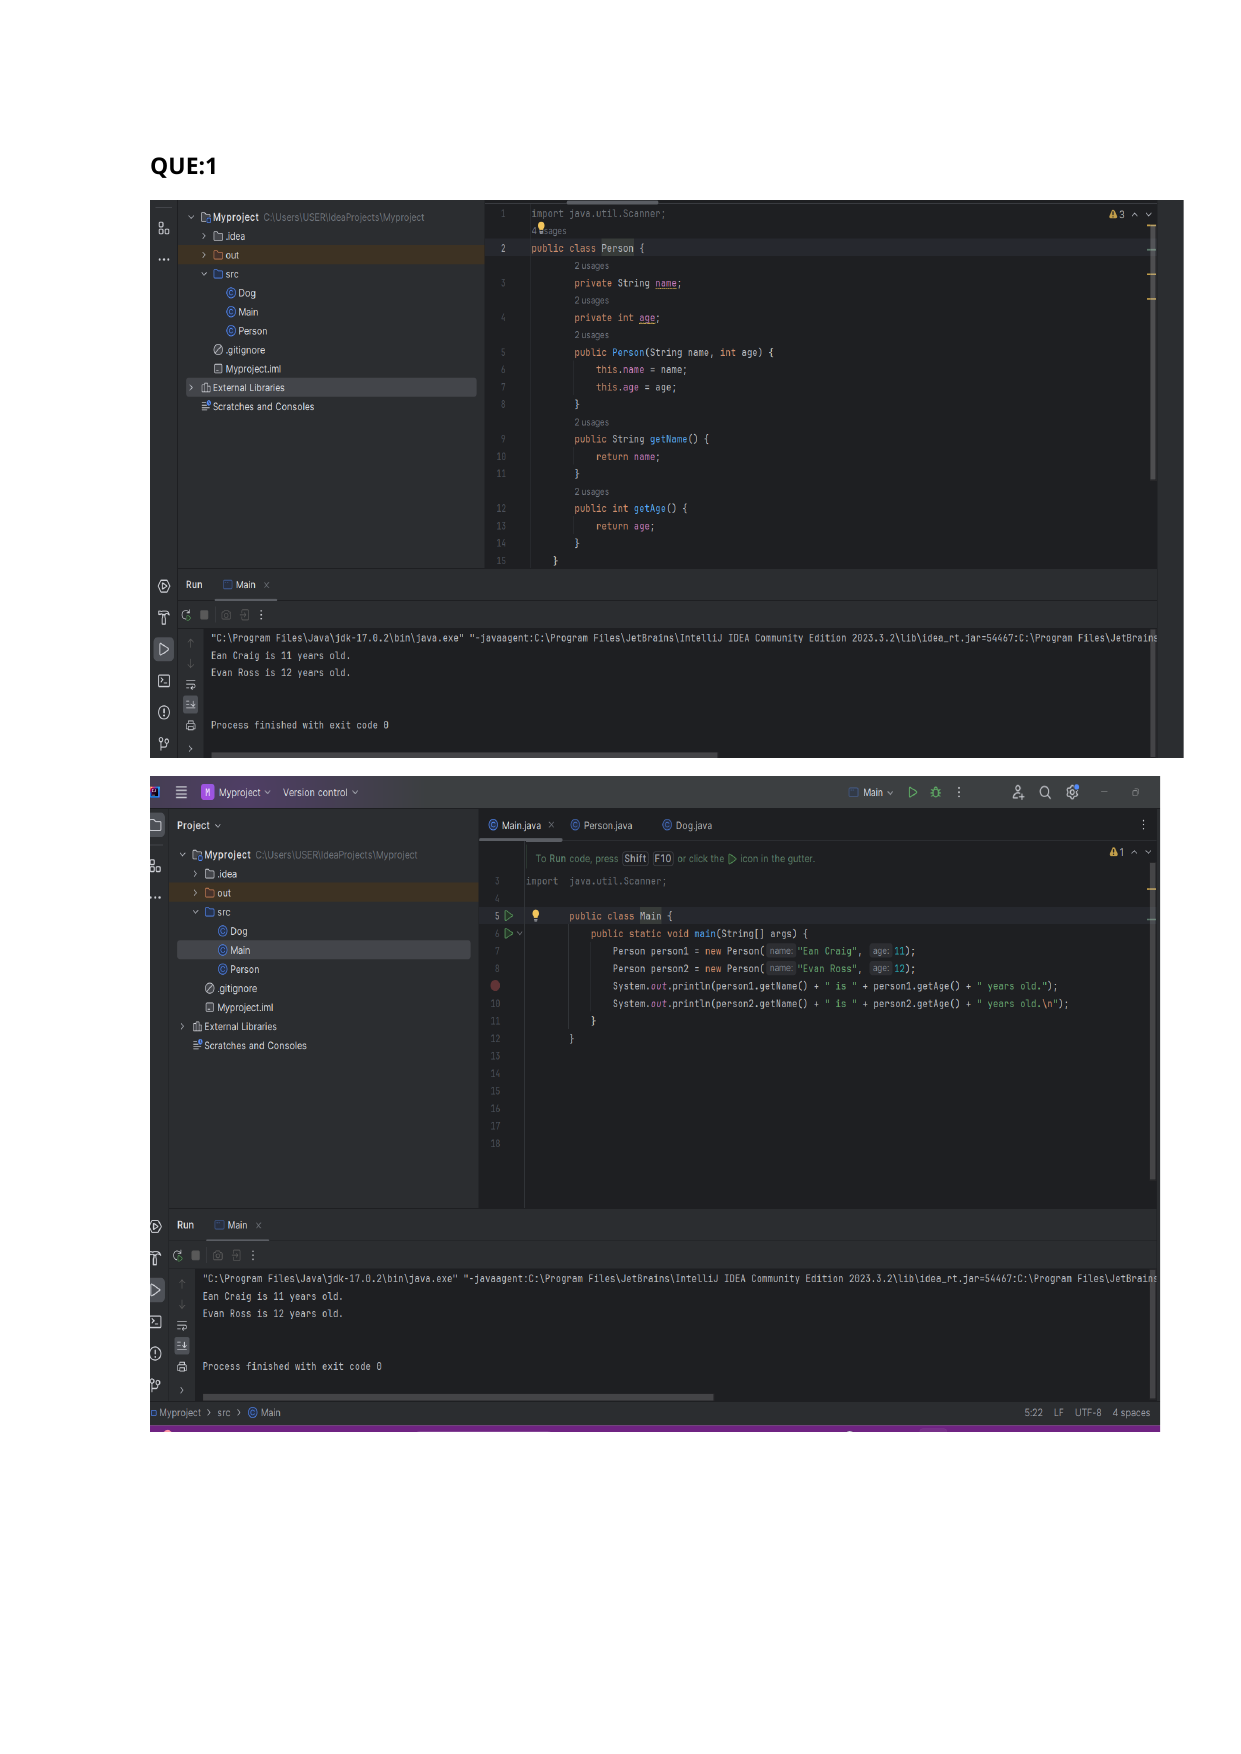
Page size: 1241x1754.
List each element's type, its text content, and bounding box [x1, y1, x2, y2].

text QUE:1 [150, 150, 1090, 181]
picture [150, 200, 1184, 758]
picture [150, 776, 1160, 1432]
